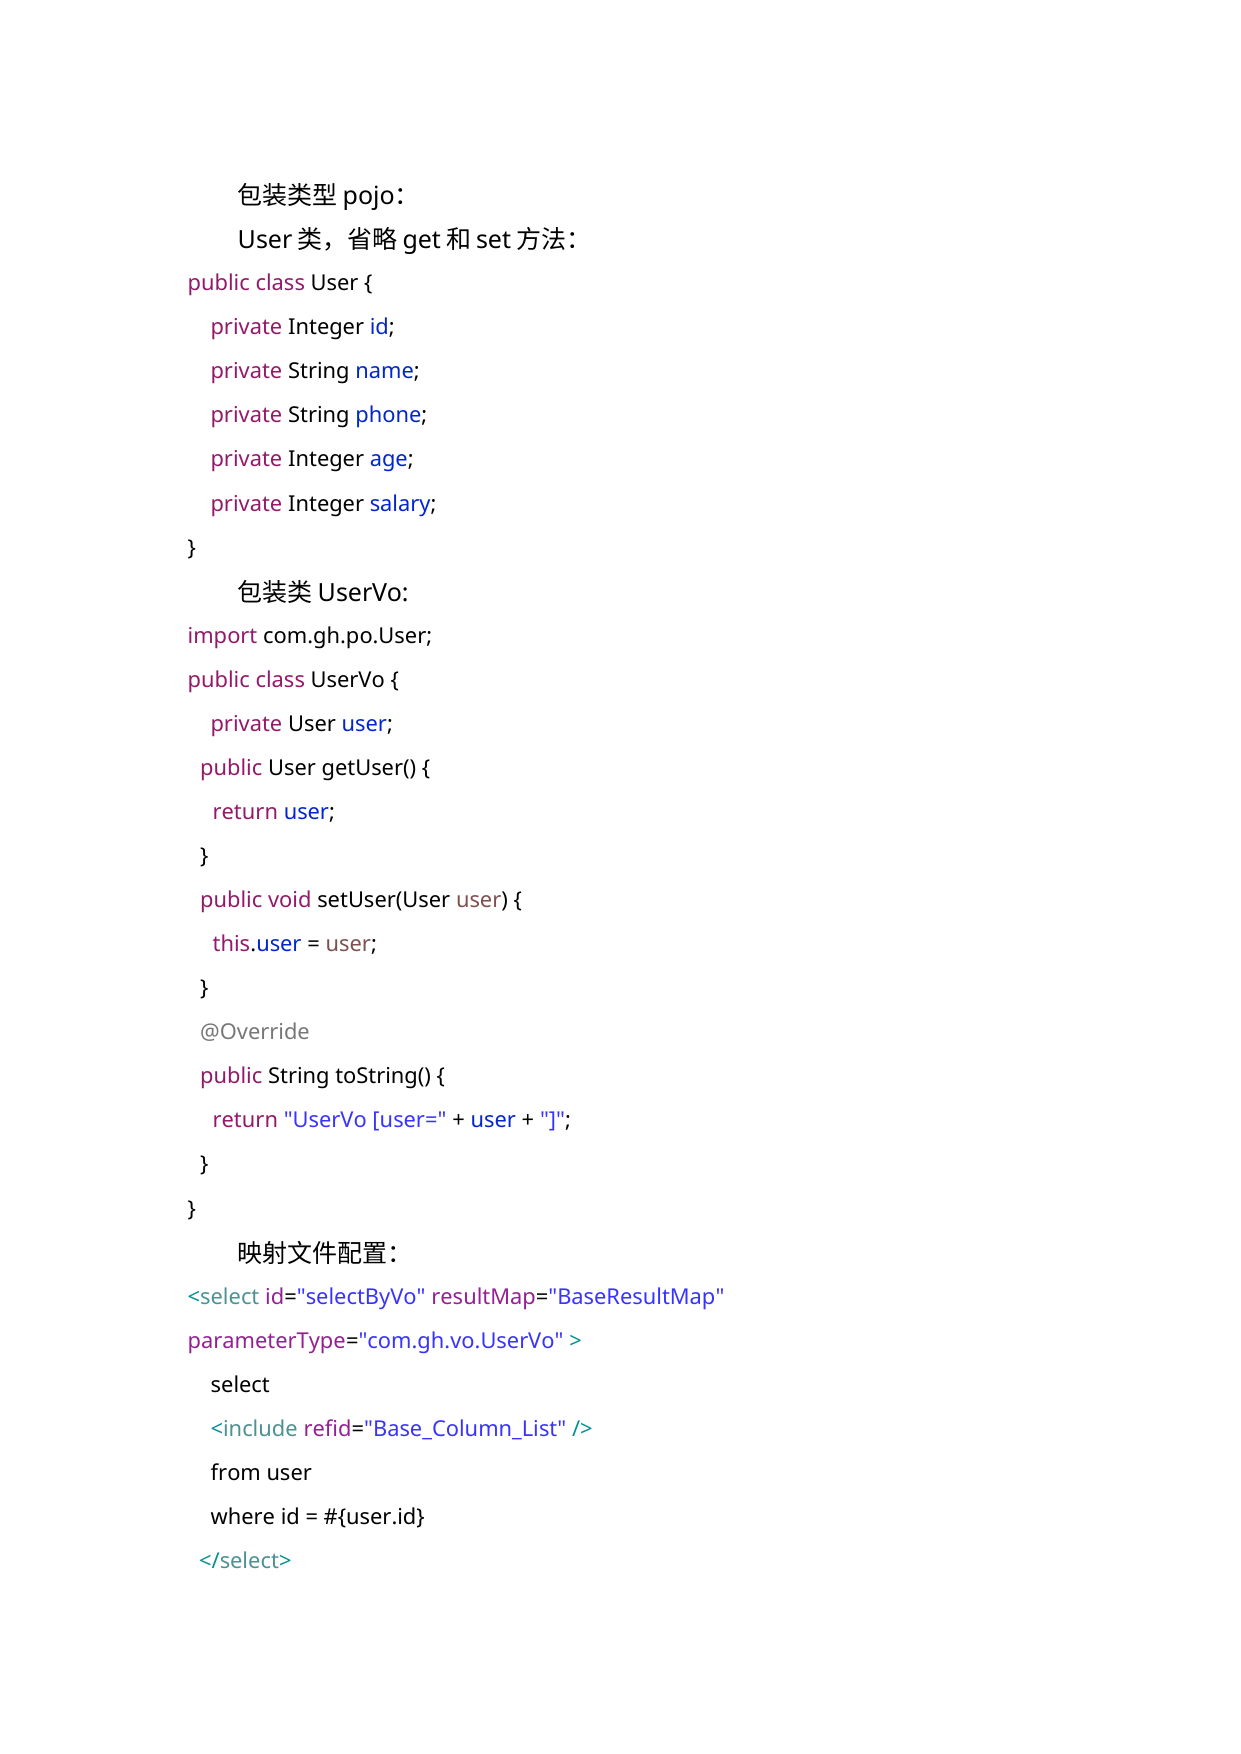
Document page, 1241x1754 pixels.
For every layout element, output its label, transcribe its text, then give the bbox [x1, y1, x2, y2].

list User类，省略get和set方法： [187, 216, 1053, 260]
text this.user = user; [187, 921, 1053, 965]
text return "UserVo [user=" + user + "]"; [187, 1097, 1053, 1141]
text return user; [187, 789, 1053, 833]
text @Override [187, 1009, 1053, 1053]
text } [187, 1185, 1053, 1229]
text public class UserVo { [187, 657, 1053, 701]
text public class User { [187, 260, 1053, 304]
text import com.gh.po.User; [187, 613, 1053, 657]
text </select> [187, 1538, 1053, 1582]
text private User user; [187, 701, 1053, 745]
text private String name; [187, 348, 1053, 392]
text private String phone; [187, 392, 1053, 436]
text from user [187, 1450, 1053, 1494]
text private Integer salary; [187, 480, 1053, 524]
text } [187, 965, 1053, 1009]
text public void setUser(User user) { [187, 877, 1053, 921]
text public String toString() { [187, 1053, 1053, 1097]
text private Integer age; [187, 436, 1053, 480]
list 映射文件配置： [187, 1229, 1053, 1273]
text select [187, 1362, 1053, 1406]
text private Integer id; [187, 304, 1053, 348]
list 包装类型pojo： [187, 172, 1053, 216]
list 包装类UserVo: [187, 568, 1053, 613]
text where id = #{user.id} [187, 1494, 1053, 1538]
text } [187, 524, 1053, 568]
text } [187, 1141, 1053, 1185]
text public User getUser() { [187, 745, 1053, 789]
text <include refid="Base_Column_List" /> [187, 1406, 1053, 1450]
text } [187, 833, 1053, 877]
text <select id="selectByVo" resultMap="BaseResultMap" parameterType="com.gh.vo.UserVo" > [187, 1273, 1053, 1362]
